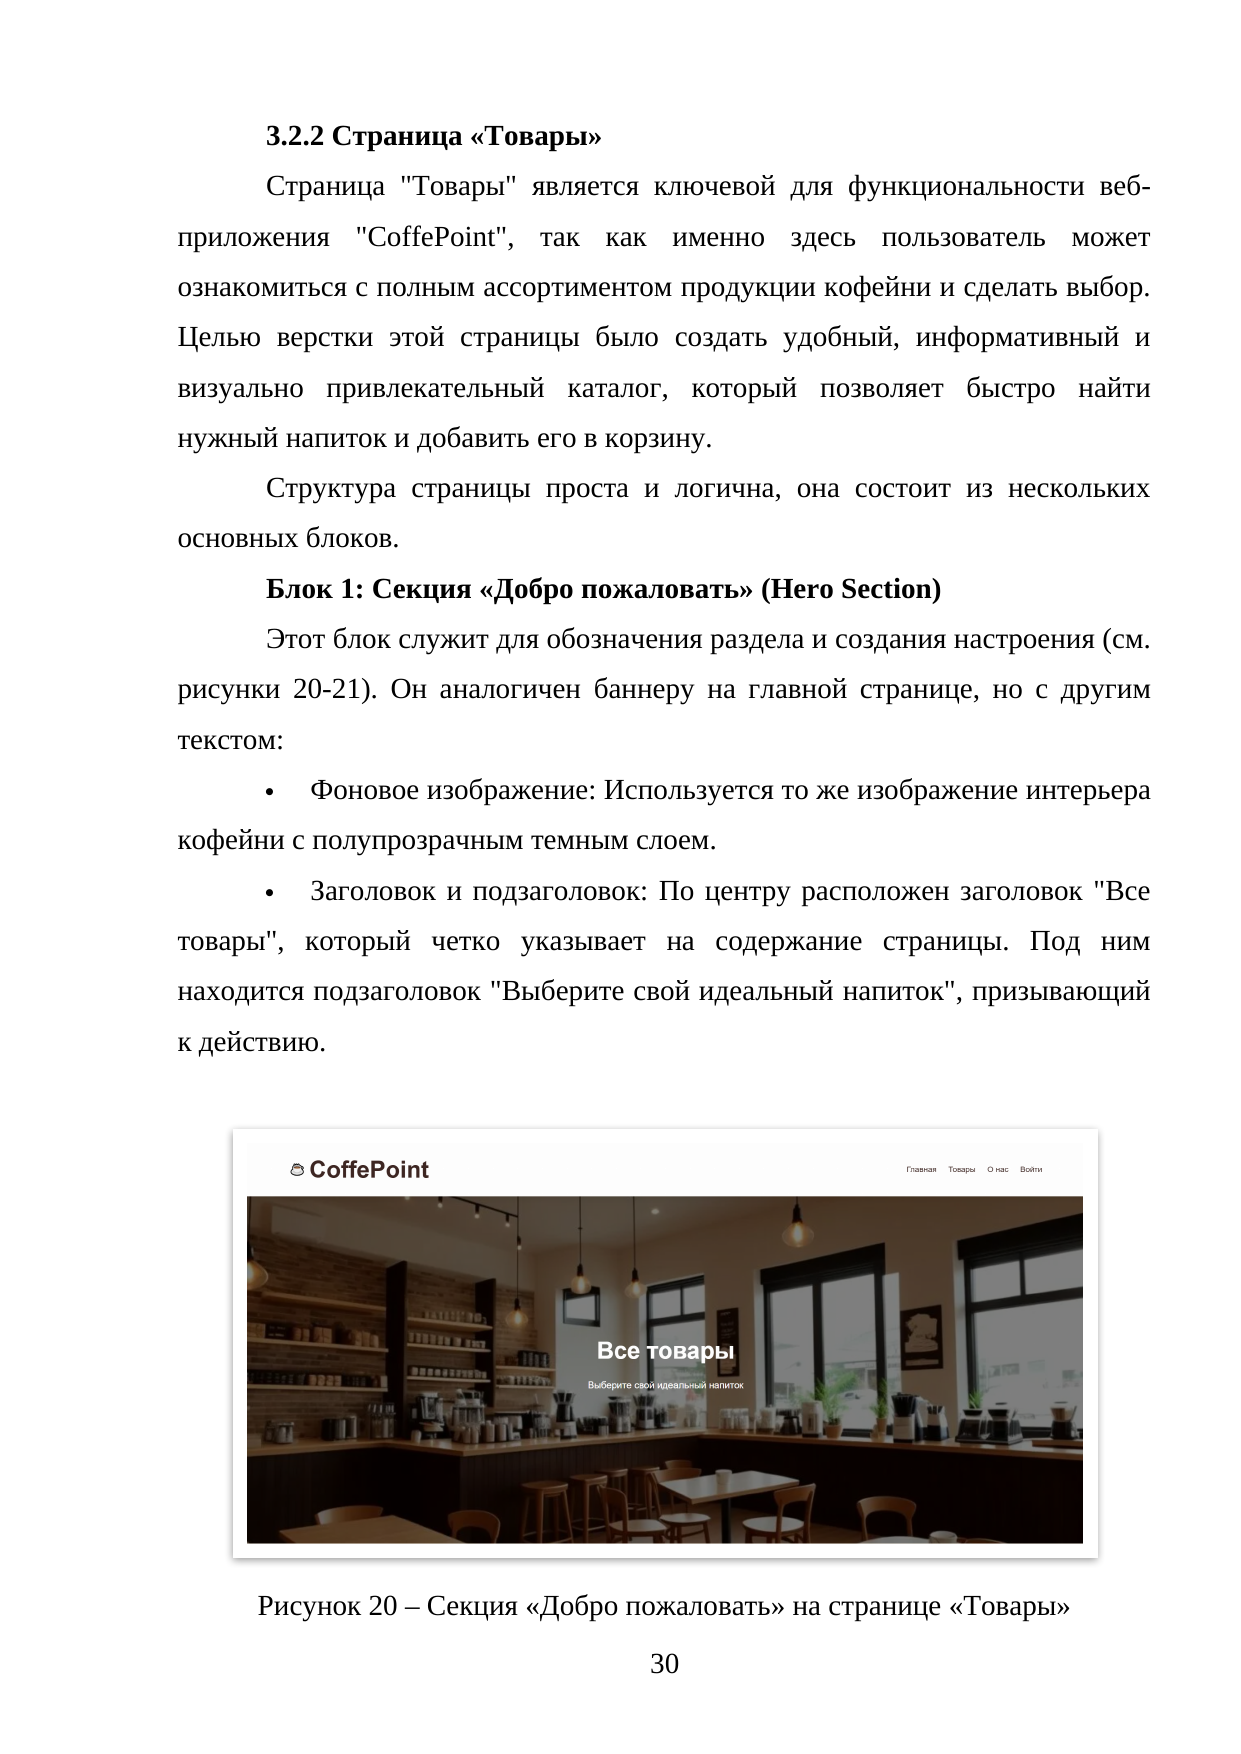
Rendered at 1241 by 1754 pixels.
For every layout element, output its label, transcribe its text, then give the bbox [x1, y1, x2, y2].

text Блок 1: Секция «Добро пожаловать» (Hero Section) [177, 571, 1152, 604]
list Фоновое изображение: Используется то же изображение интерьера кофейни с полупрозрачным темным слоем. [177, 772, 1152, 856]
text Страница "Товары" является ключевой для функциональности веб-приложения "CoffePoint", так как именно здесь пользователь может ознакомиться с полным ассортиментом продукции кофейни и сделать выбор. Целью верстки этой страницы было создать удобный, информативный и визуально привлекательный каталог, который позволяет быстро найти нужный напиток и добавить его в корзину. [177, 168, 1152, 453]
subtitle 3.2.2 Страница «Товары» [177, 118, 1152, 152]
list Заголовок и подзаголовок: По центру расположен заголовок "Все товары", который четко указывает на содержание страницы. Под ним находится подзаголовок "Выберите свой идеальный напиток", призывающий к действию. [177, 873, 1152, 1057]
text Этот блок служит для обозначения раздела и создания настроения (см. рисунки 20-21). Он аналогичен баннеру на главной странице, но с другим текстом: [177, 621, 1152, 755]
text Структура страницы проста и логична, она состоит из нескольких основных блоков. [177, 470, 1152, 554]
text Рисунок 20 – Секция «Добро пожаловать» на странице «Товары» [177, 1588, 1152, 1622]
picture [247, 1143, 1083, 1544]
